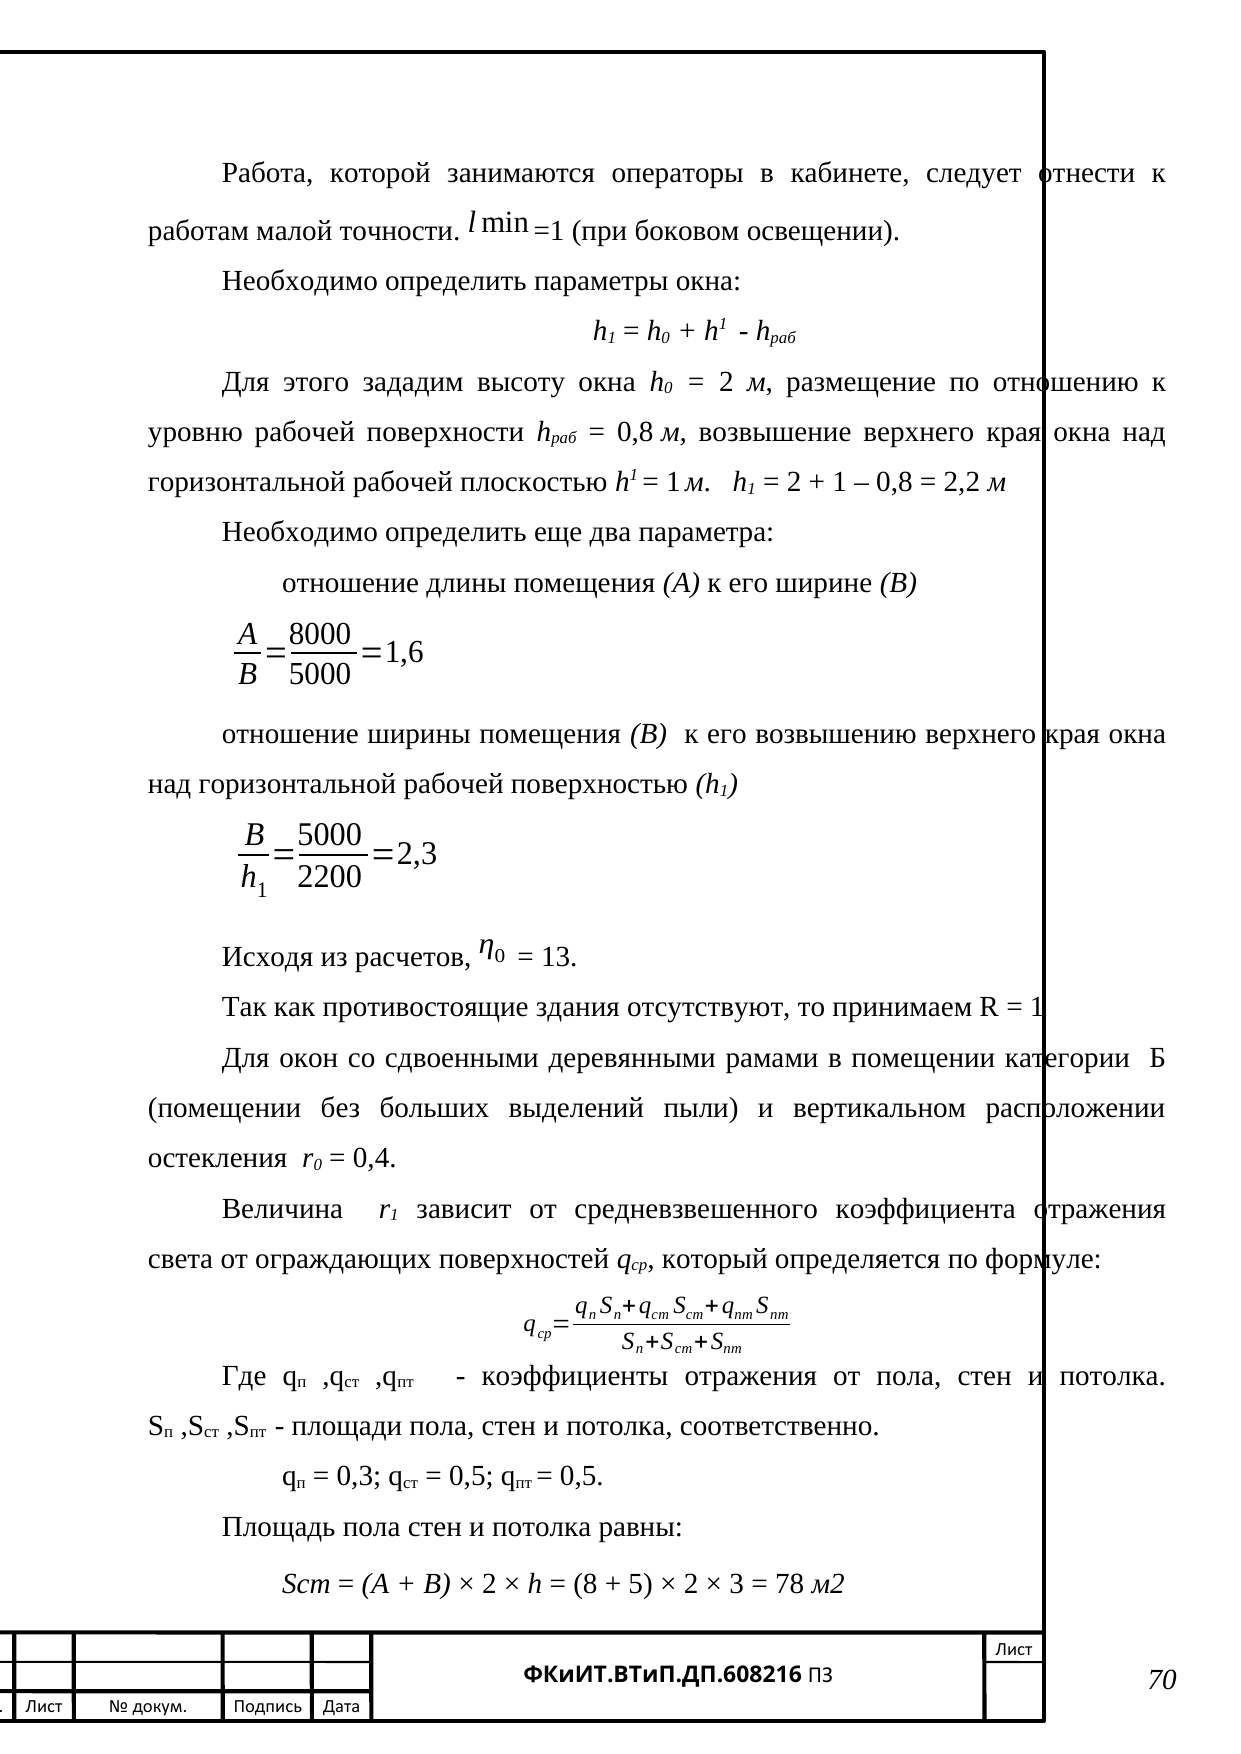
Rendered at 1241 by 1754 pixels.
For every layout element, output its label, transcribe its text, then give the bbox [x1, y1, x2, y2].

text Так как противостоящие здания отсутствуют, то принимаем R = 1 [148, 989, 1167, 1023]
text h1 = h0 + h1 - hраб [148, 313, 1167, 347]
text Где qп ,qст ,qпт - коэффициенты отражения от пола, стен и потолка. Sп ,Sст ,Sпт - площади пола, стен и потолка, соответственно. [148, 1358, 1167, 1442]
text Sст = (А + В) × 2 × h = (8 + 5) × 2 × 3 = 78 м2 [207, 1559, 1167, 1599]
text qп = 0,3; qст = 0,5; qпт = 0,5. [207, 1458, 1167, 1492]
text Для этого зададим высоту окна h0 = 2 м, размещение по отношению к уровню рабочей поверхности hраб = 0,8 м, возвышение верхнего края окна над горизонтальной рабочей плоскостью h1 = 1 м. h1 = 2 + 1 – 0,8 = 2,2 м [148, 364, 1167, 498]
text отношение ширины помещения (В) к его возвышению верхнего края окна над горизонтальной рабочей поверхностью (h1) [148, 716, 1167, 800]
text Необходимо определить еще два параметра: [148, 514, 1167, 548]
text Площадь пола стен и потолка равны: [148, 1509, 1167, 1542]
text отношение длины помещения (A) к его ширине (В) [207, 565, 1167, 598]
text Работа, которой занимаются операторы в кабинете, следует отнести к работам малой точности. =1 (при боковом освещении). [148, 155, 1167, 246]
text Необходимо определить параметры окна: [148, 263, 1167, 297]
text Величина r1 зависит от средневзвешенного коэффициента отражения света от ограждающих поверхностей qср, который определяется по формуле: [148, 1191, 1167, 1274]
text Исходя из расчетов, = 13. [148, 927, 1167, 973]
text Для окон со сдвоенными деревянными рамами в помещении категории Б (помещении без больших выделений пыли) и вертикальном расположении остекления r0 = 0,4. [148, 1040, 1167, 1174]
